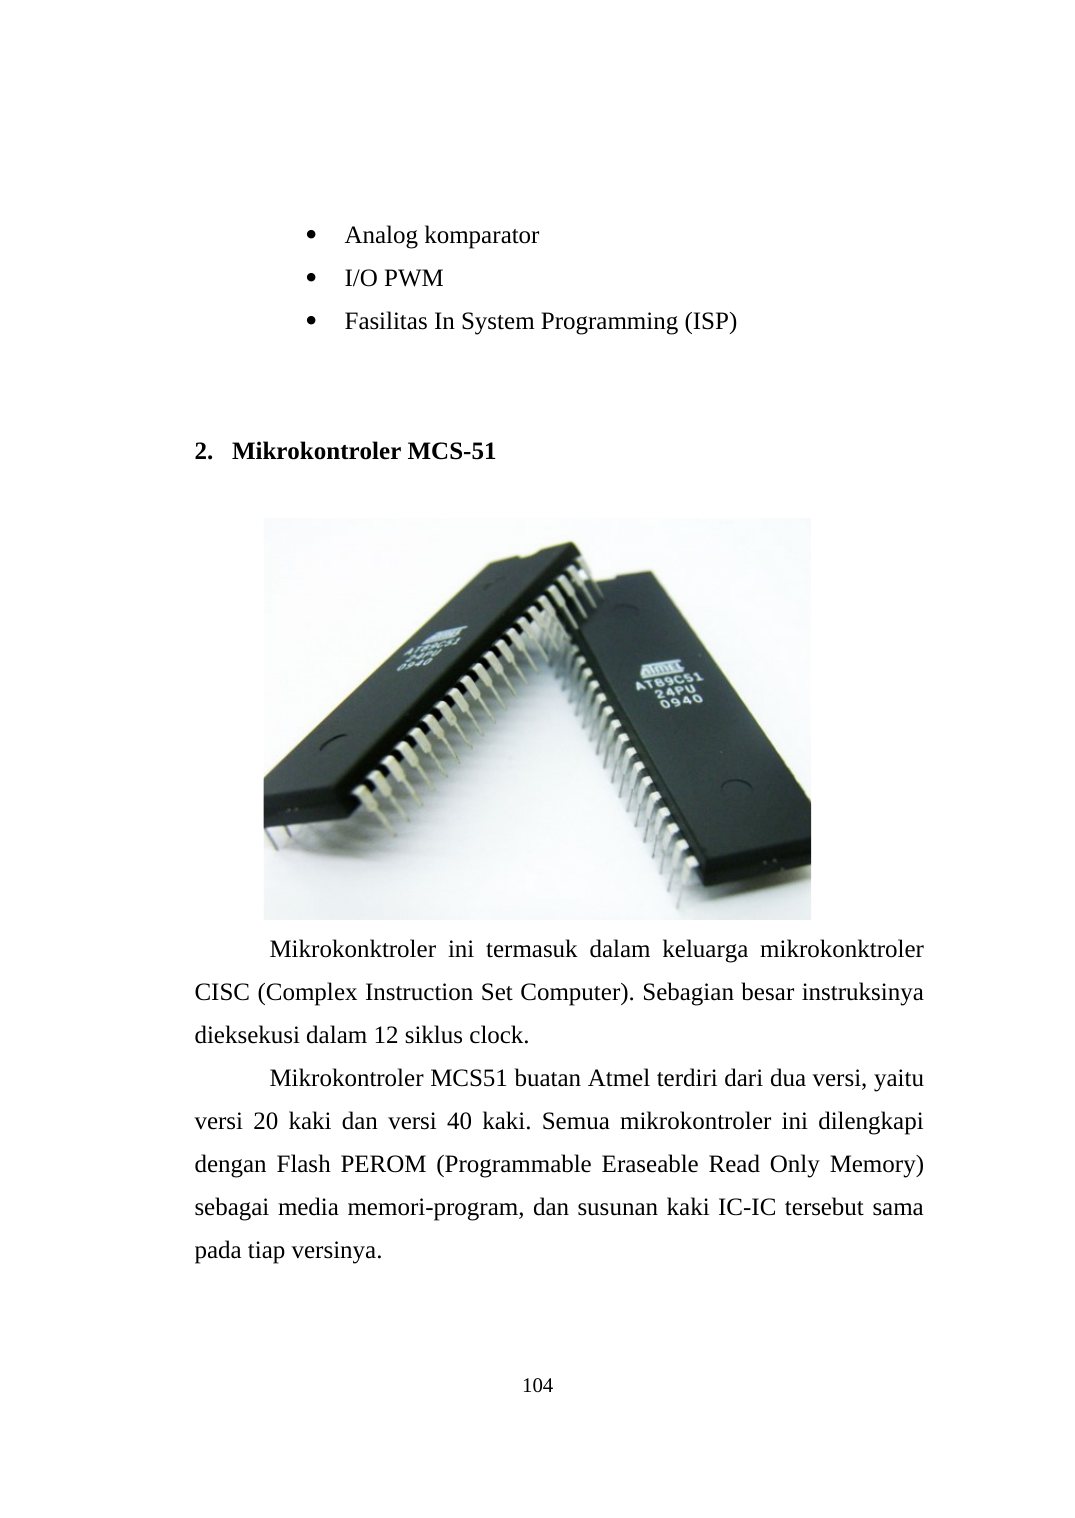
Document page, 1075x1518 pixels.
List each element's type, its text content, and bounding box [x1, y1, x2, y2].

list Mikrokontroler MCS-51 [194, 436, 925, 464]
text Mikrokontroler MCS51 buatan Atmel terdiri dari dua versi, yaitu versi 20 kaki dan versi 40 kaki. Semua mikrokontroler ini dilengkapi dengan Flash PEROM (Programmable Eraseable Read Only Memory) sebagai media memori-program, dan susunan kaki IC-IC tersebut sama pada tiap versinya. [194, 1063, 925, 1264]
text Mikrokonktroler ini termasuk dalam keluarga mikrokonktroler CISC (Complex Instruction Set Computer). Sebagian besar instruksinya dieksekusi dalam 12 siklus clock. [194, 934, 925, 1049]
list I/O PWM [307, 263, 925, 292]
picture [263, 518, 812, 920]
list Analog komparator [307, 220, 925, 249]
list Fasilitas In System Programming (ISP) [307, 306, 925, 335]
